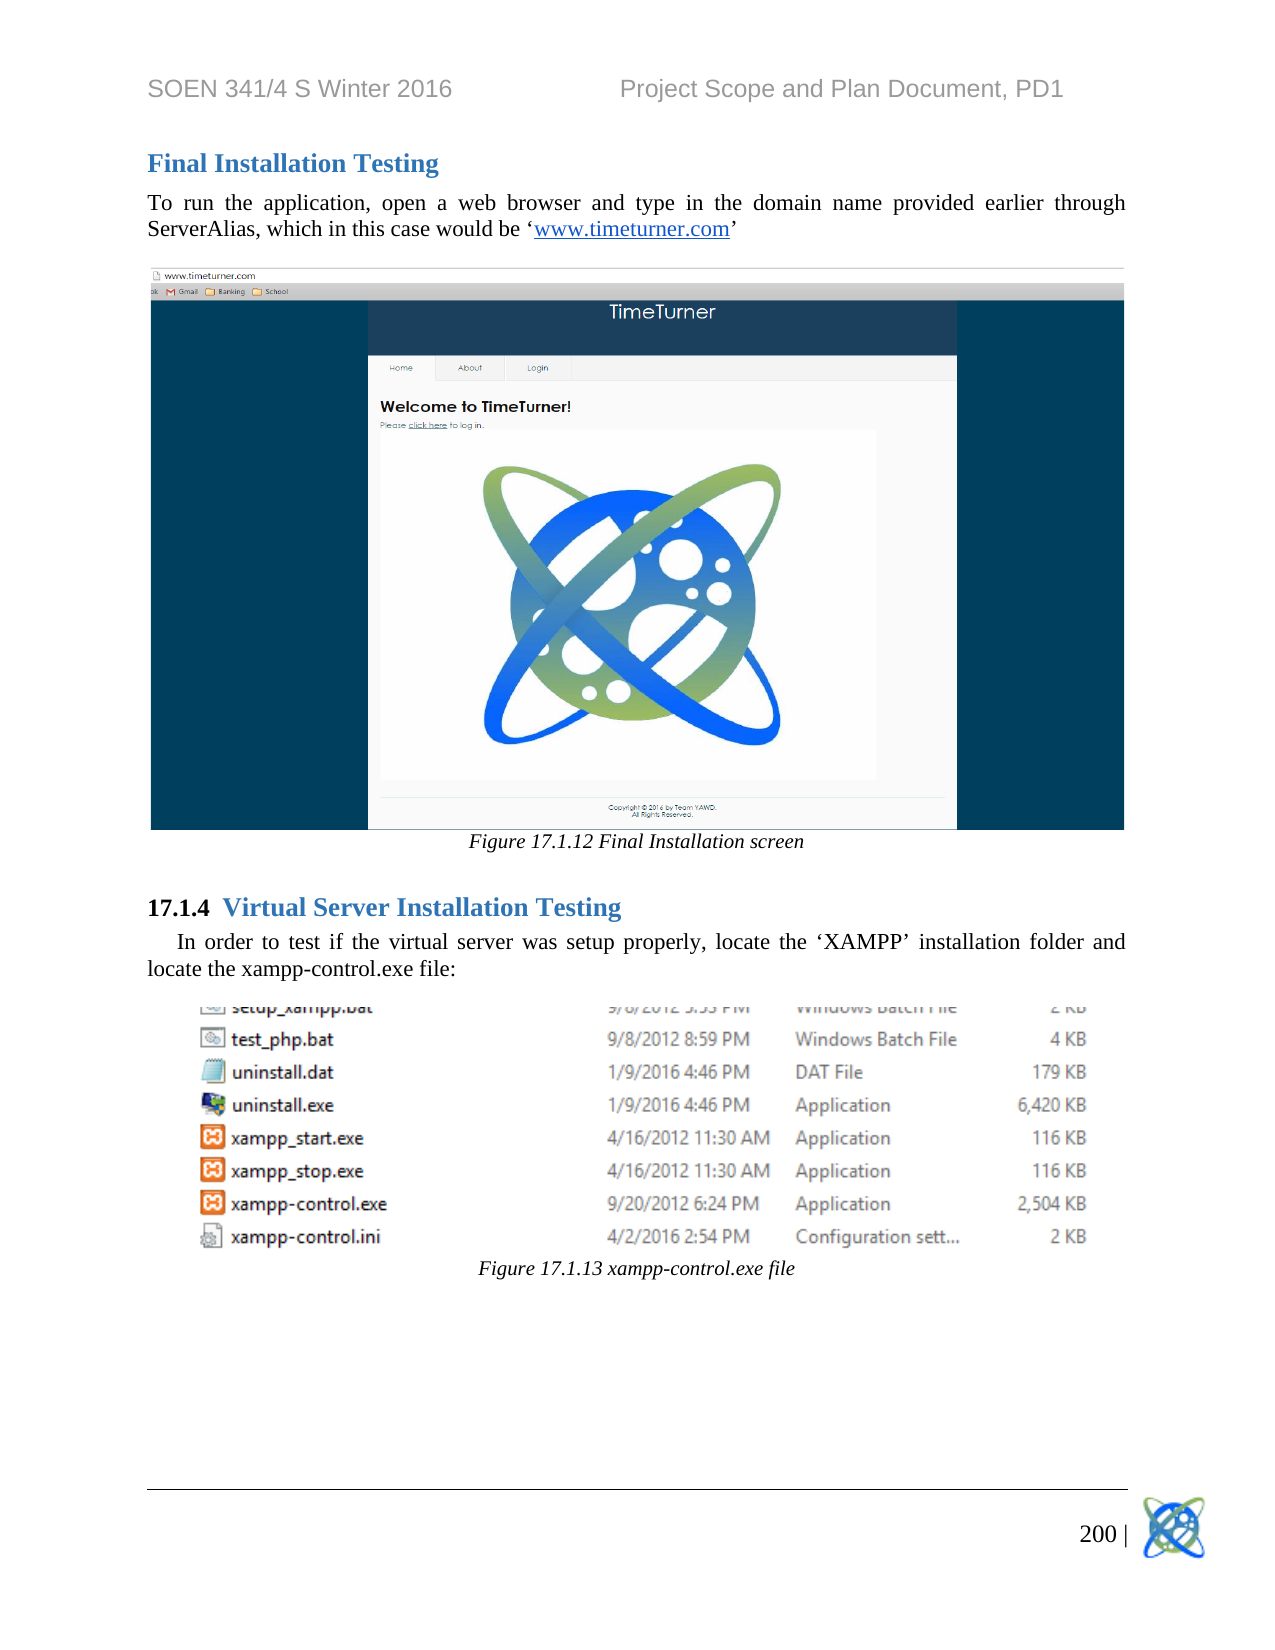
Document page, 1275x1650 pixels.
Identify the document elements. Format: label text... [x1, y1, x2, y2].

text Figure 17.1.13 xampp-control.exe file [147, 1256, 1128, 1280]
text Virtual Server Installation Testing [147, 891, 1128, 922]
picture [186, 1007, 1089, 1256]
text Figure 17.1.12 Final Installation screen [147, 829, 1128, 853]
text Final Installation Testing [147, 147, 1128, 178]
text In order to test if the virtual server was setup properly, locate the ‘XAMPP’ installation folder and locate the xampp-control.exe file: [147, 928, 1128, 981]
picture [1123, 1490, 1224, 1566]
text To run the application, open a web browser and type in the domain name provided earlier through ServerAlias, which in this case would be ‘www.timeturner.com’ [147, 188, 1128, 241]
picture [150, 267, 1125, 830]
